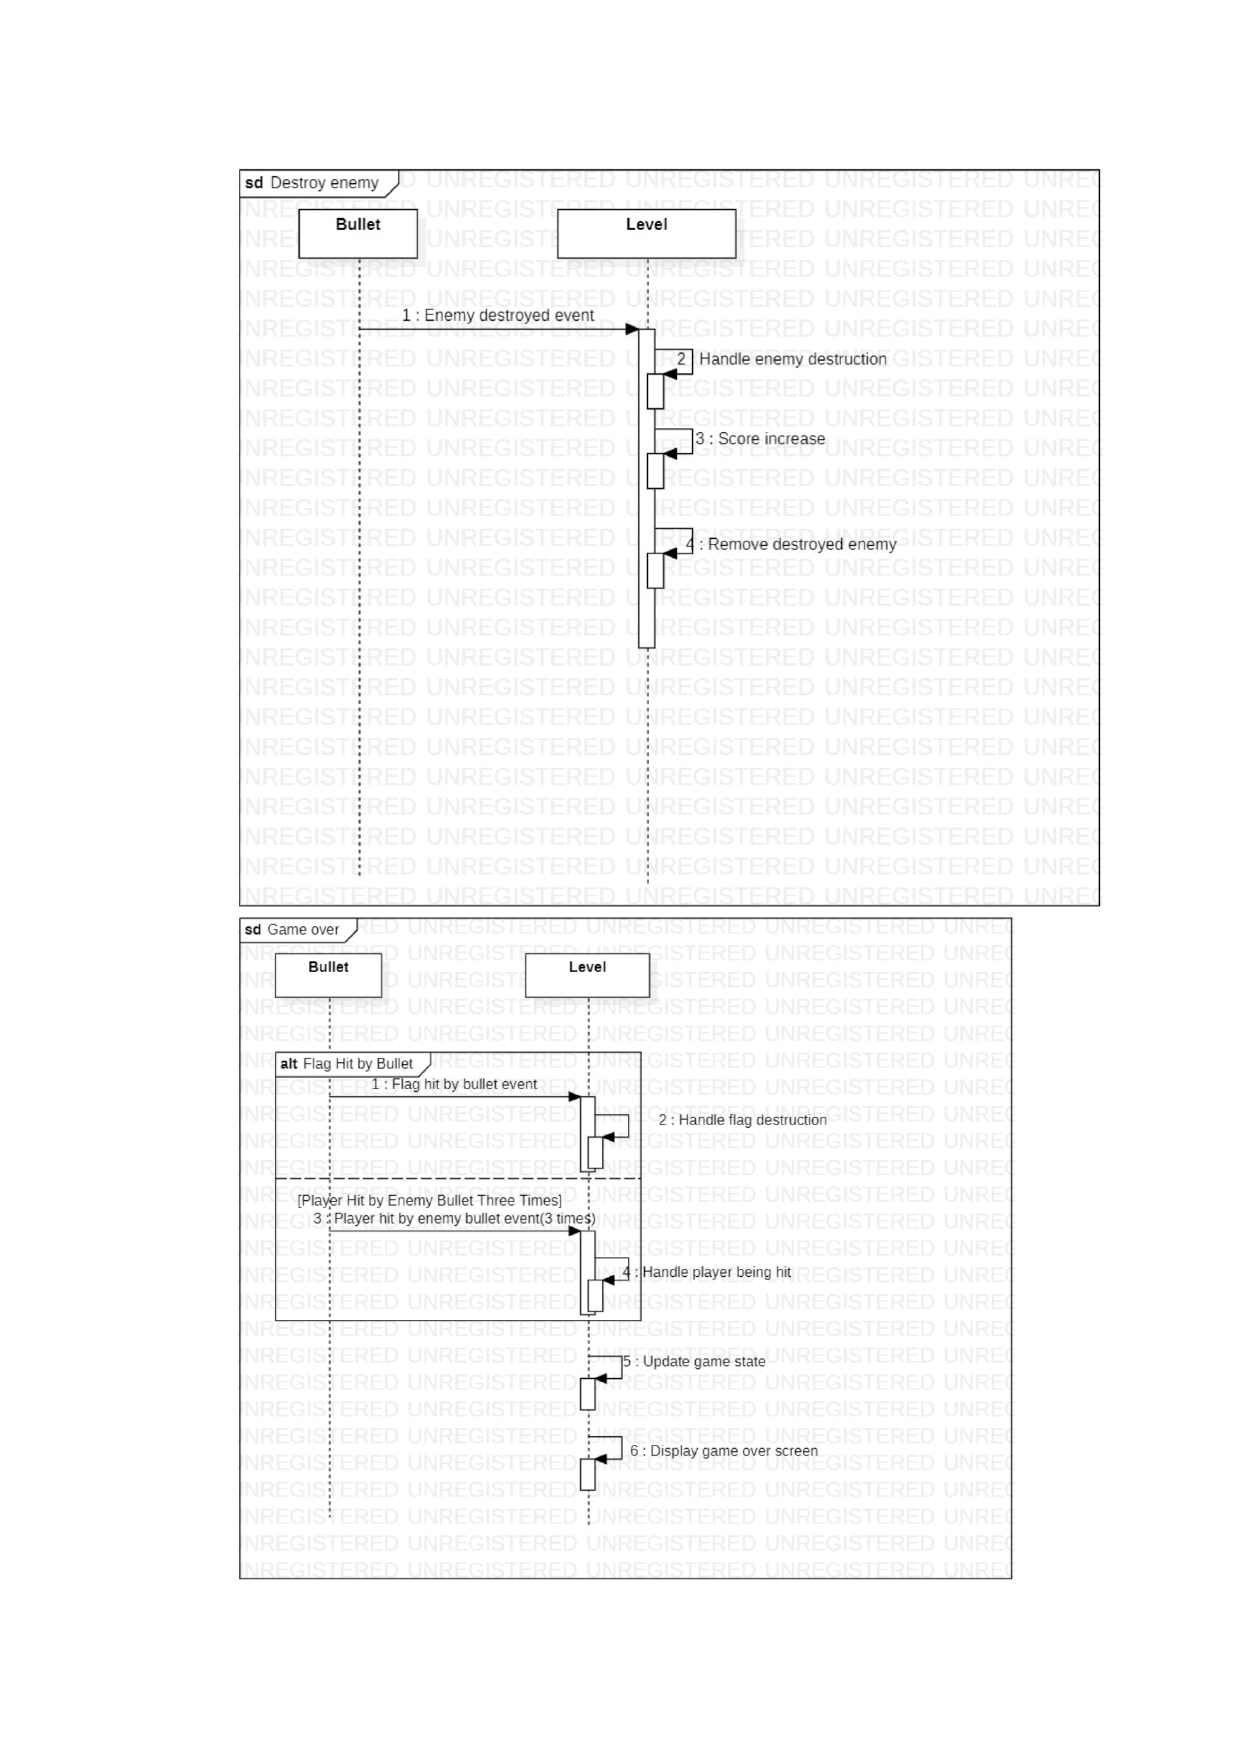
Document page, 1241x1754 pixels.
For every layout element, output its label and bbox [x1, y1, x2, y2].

picture [237, 164, 1103, 910]
picture [237, 914, 1015, 1580]
